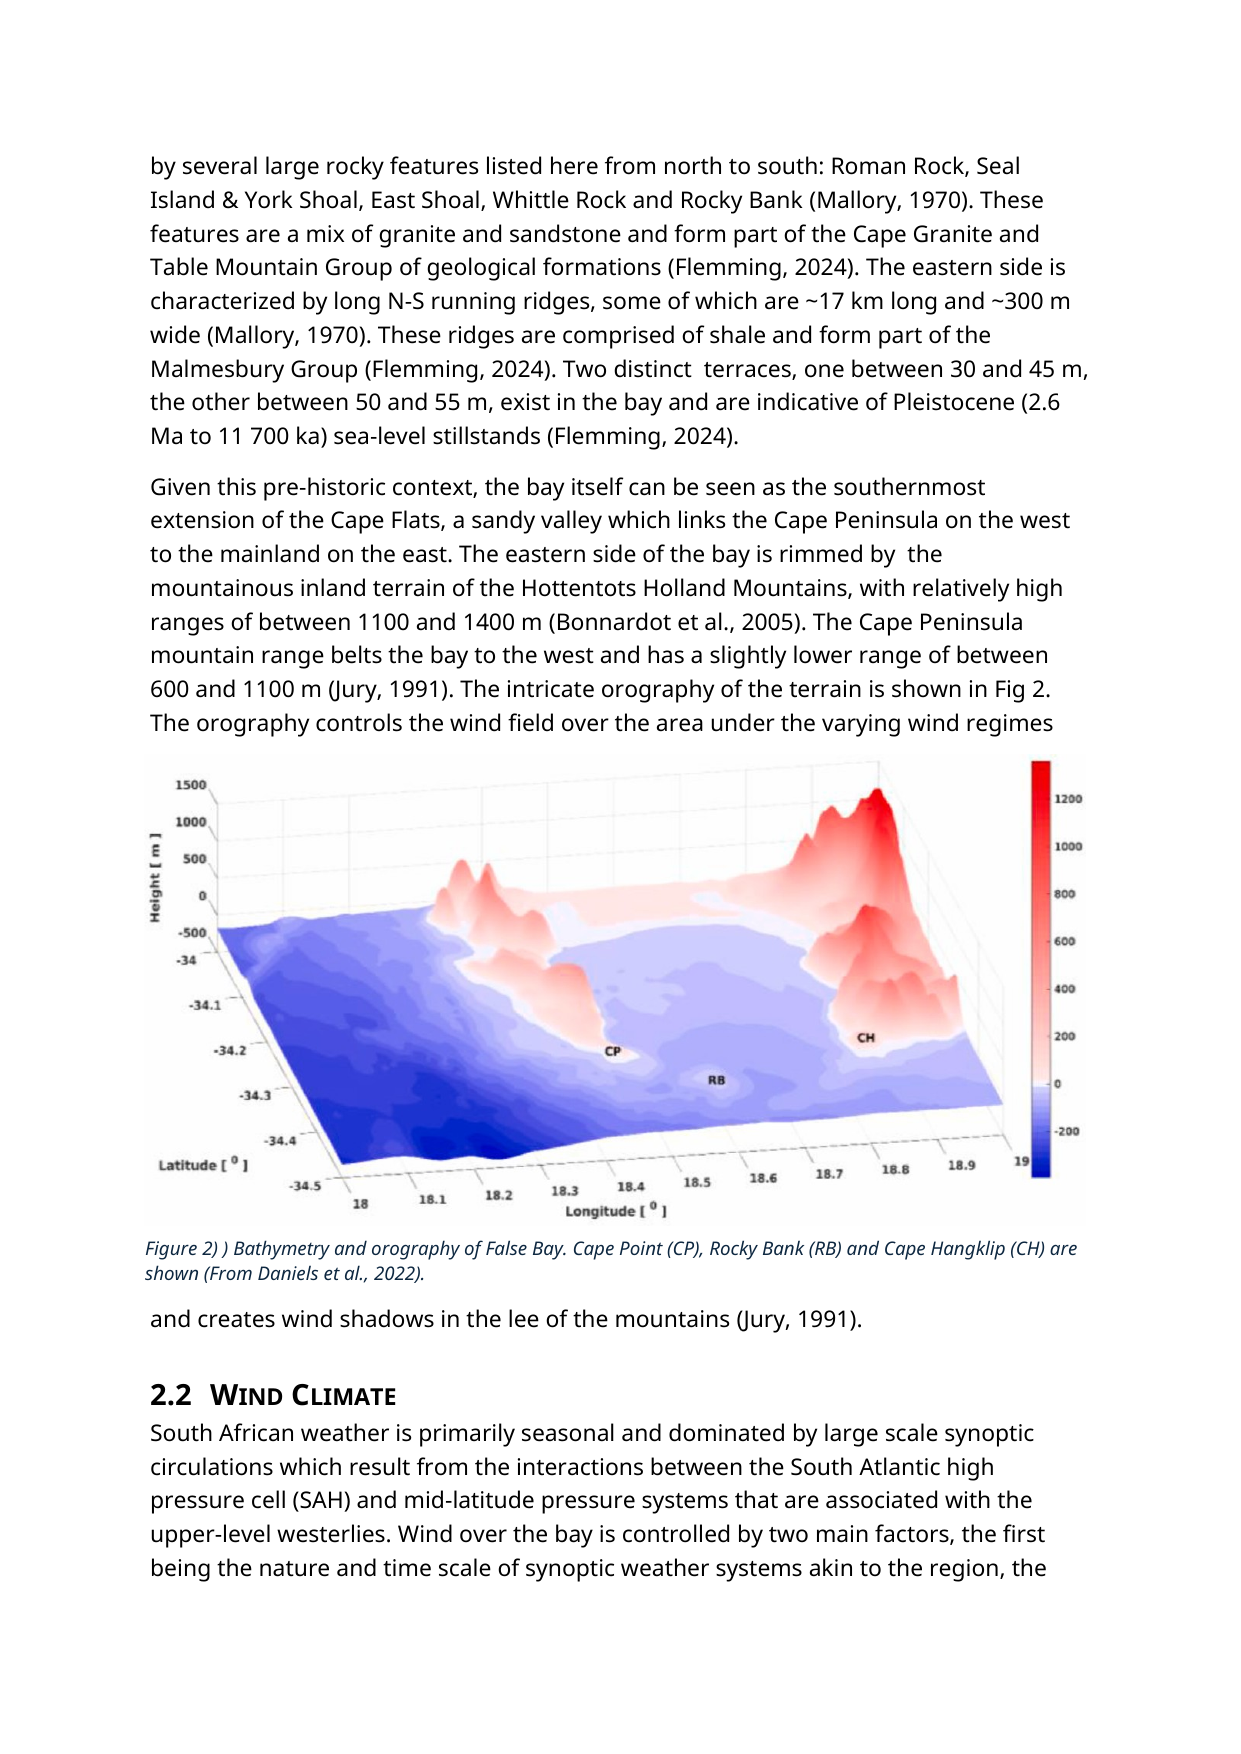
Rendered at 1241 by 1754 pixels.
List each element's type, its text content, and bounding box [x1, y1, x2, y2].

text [150, 1417, 1090, 1583]
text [150, 150, 1090, 451]
picture [144, 754, 1086, 1226]
subtitle Wind Climate [150, 1374, 1090, 1414]
